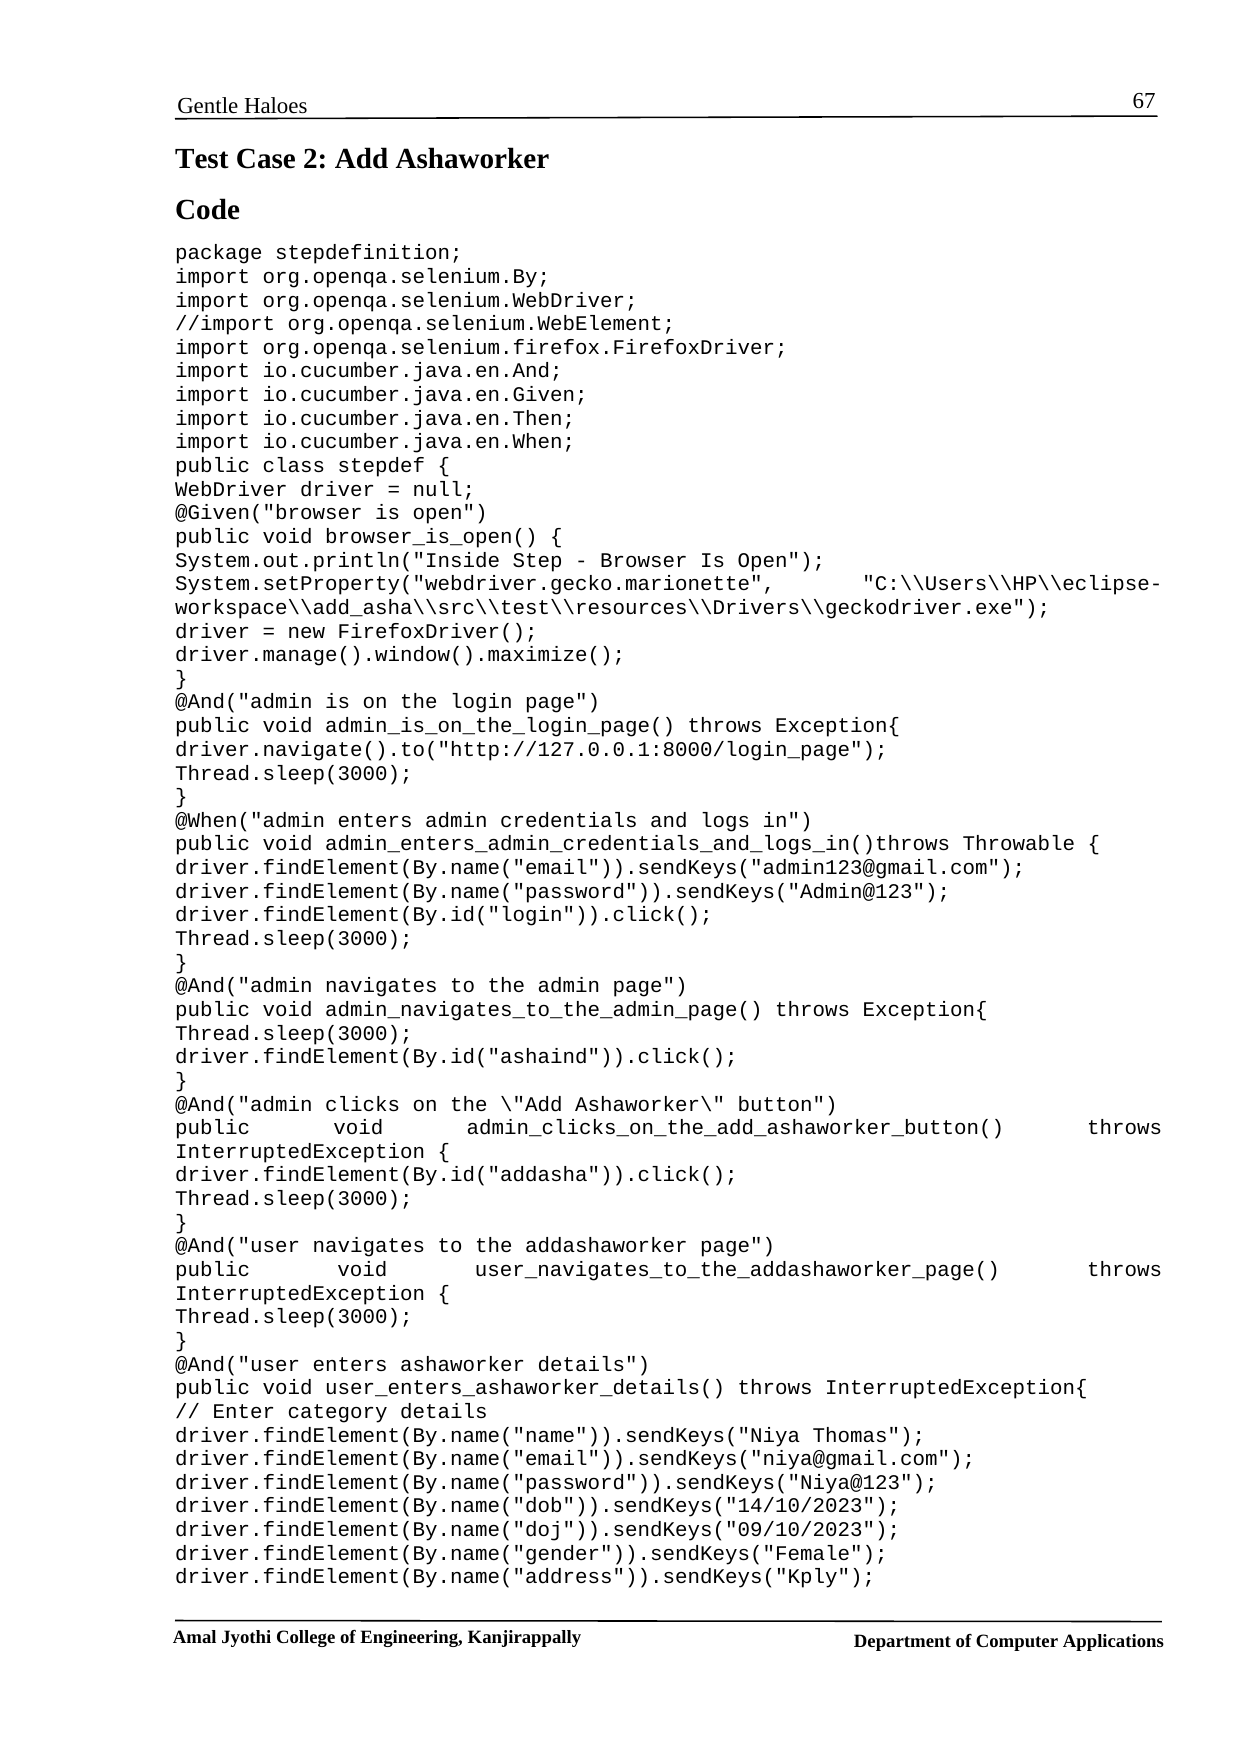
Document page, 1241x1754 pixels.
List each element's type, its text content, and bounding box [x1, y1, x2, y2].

text } [175, 1330, 1162, 1354]
text public void admin_clicks_on_the_add_ashaworker_button() throws InterruptedException { [175, 1117, 1162, 1164]
text Code [175, 192, 1043, 226]
text import org.openqa.selenium.WebDriver; [175, 289, 1162, 313]
text public void admin_navigates_to_the_admin_page() throws Exception{ [175, 999, 1162, 1023]
text System.out.println("Inside Step - Browser Is Open"); [175, 550, 1162, 573]
text Thread.sleep(3000); [175, 762, 1162, 786]
text //import org.openqa.selenium.WebElement; [175, 313, 1162, 337]
text import org.openqa.selenium.By; [175, 266, 1162, 289]
text public void admin_is_on_the_login_page() throws Exception{ [175, 715, 1162, 739]
text @And("admin is on the login page") [175, 692, 1162, 715]
text import io.cucumber.java.en.And; [175, 361, 1162, 384]
text Thread.sleep(3000); [175, 1188, 1162, 1212]
text } [175, 952, 1162, 975]
text Test Case 2: Add Ashaworker [175, 142, 1043, 175]
text } [175, 1070, 1162, 1093]
text } [175, 786, 1162, 810]
text driver.findElement(By.name("email")).sendKeys("admin123@gmail.com"); [175, 857, 1162, 881]
text driver.findElement(By.name("name")).sendKeys("Niya Thomas"); [175, 1424, 1162, 1448]
text import io.cucumber.java.en.When; [175, 431, 1162, 455]
text // Enter category details [175, 1401, 1162, 1424]
text public void user_enters_ashaworker_details() throws InterruptedException{ [175, 1377, 1162, 1401]
text driver.findElement(By.id("addasha")).click(); [175, 1164, 1162, 1188]
text driver.findElement(By.name("email")).sendKeys("niya@gmail.com"); [175, 1448, 1162, 1472]
text driver.findElement(By.id("login")).click(); [175, 904, 1162, 928]
text @And("user navigates to the addashaworker page") [175, 1235, 1162, 1259]
text driver.findElement(By.name("password")).sendKeys("Niya@123"); [175, 1472, 1162, 1496]
text } [175, 1212, 1162, 1235]
text @And("admin clicks on the \"Add Ashaworker\" button") [175, 1093, 1162, 1117]
text driver.navigate().to("http://127.0.0.1:8000/login_page"); [175, 739, 1162, 762]
text package stepdefinition; [175, 242, 1162, 266]
text System.setProperty("webdriver.gecko.marionette", "C:\\Users\\HP\\eclipse-workspace\\add_asha\\src\\test\\resources\\Drivers\\geckodriver.exe"); [175, 573, 1162, 621]
text public class stepdef { [175, 455, 1162, 479]
text Thread.sleep(3000); [175, 1306, 1162, 1330]
text public void user_navigates_to_the_addashaworker_page() throws InterruptedException { [175, 1259, 1162, 1306]
text import io.cucumber.java.en.Given; [175, 384, 1162, 408]
text Thread.sleep(3000); [175, 928, 1162, 952]
text driver = new FirefoxDriver(); [175, 621, 1162, 644]
text import org.openqa.selenium.firefox.FirefoxDriver; [175, 337, 1162, 361]
text @Given("browser is open") [175, 502, 1162, 526]
text driver.findElement(By.name("doj")).sendKeys("09/10/2023"); [175, 1519, 1162, 1543]
text driver.manage().window().maximize(); [175, 644, 1162, 668]
text Thread.sleep(3000); [175, 1023, 1162, 1046]
text driver.findElement(By.name("dob")).sendKeys("14/10/2023"); [175, 1496, 1162, 1519]
text import io.cucumber.java.en.Then; [175, 408, 1162, 431]
text @When("admin enters admin credentials and logs in") [175, 810, 1162, 833]
text @And("user enters ashaworker details") [175, 1354, 1162, 1377]
text driver.findElement(By.name("gender")).sendKeys("Female"); [175, 1543, 1162, 1566]
text } [175, 668, 1162, 692]
text driver.findElement(By.name("address")).sendKeys("Kply"); [175, 1566, 1162, 1590]
text driver.findElement(By.name("password")).sendKeys("Admin@123"); [175, 881, 1162, 904]
text public void browser_is_open() { [175, 526, 1162, 550]
text driver.findElement(By.id("ashaind")).click(); [175, 1046, 1162, 1070]
text WebDriver driver = null; [175, 479, 1162, 502]
text public void admin_enters_admin_credentials_and_logs_in()throws Throwable { [175, 833, 1162, 857]
text @And("admin navigates to the admin page") [175, 975, 1162, 999]
